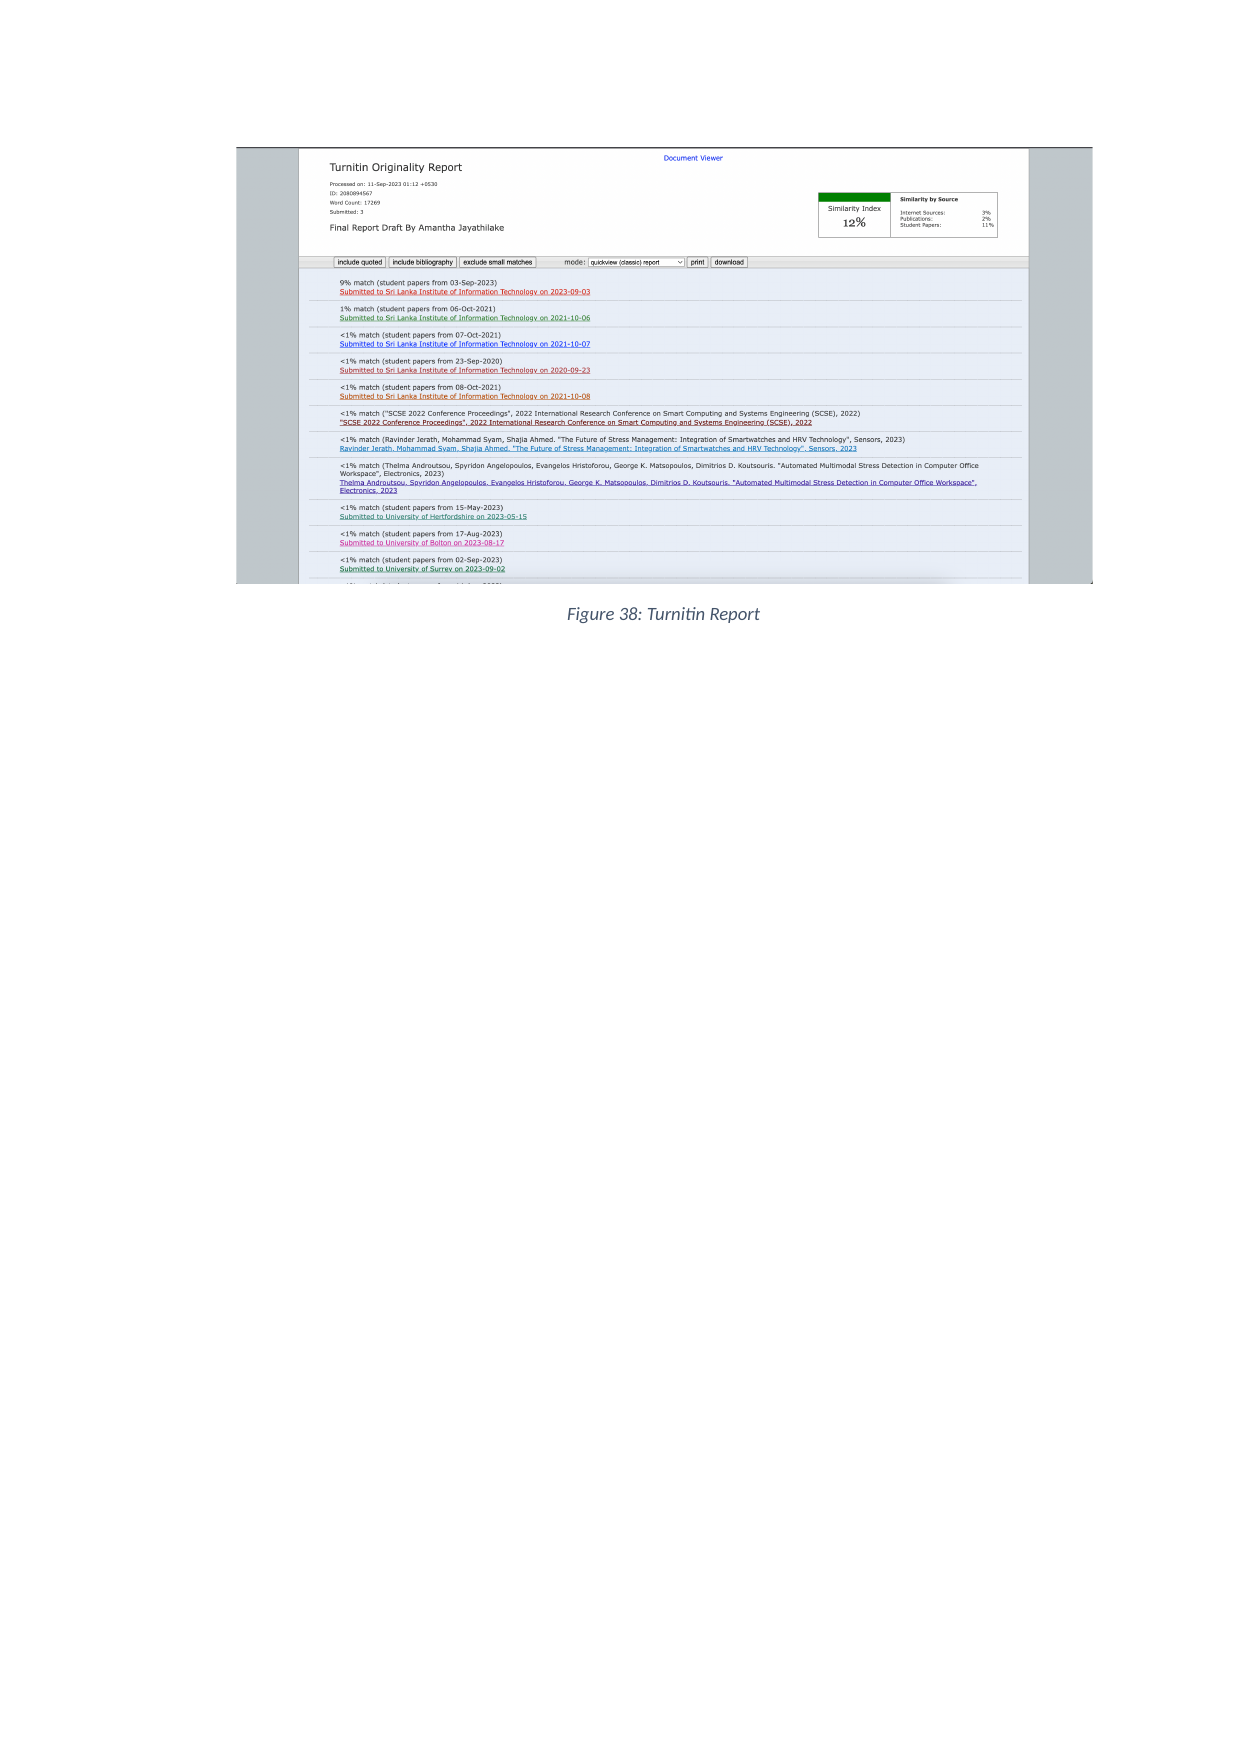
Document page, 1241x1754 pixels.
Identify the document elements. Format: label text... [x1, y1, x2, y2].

picture [236, 147, 1093, 584]
